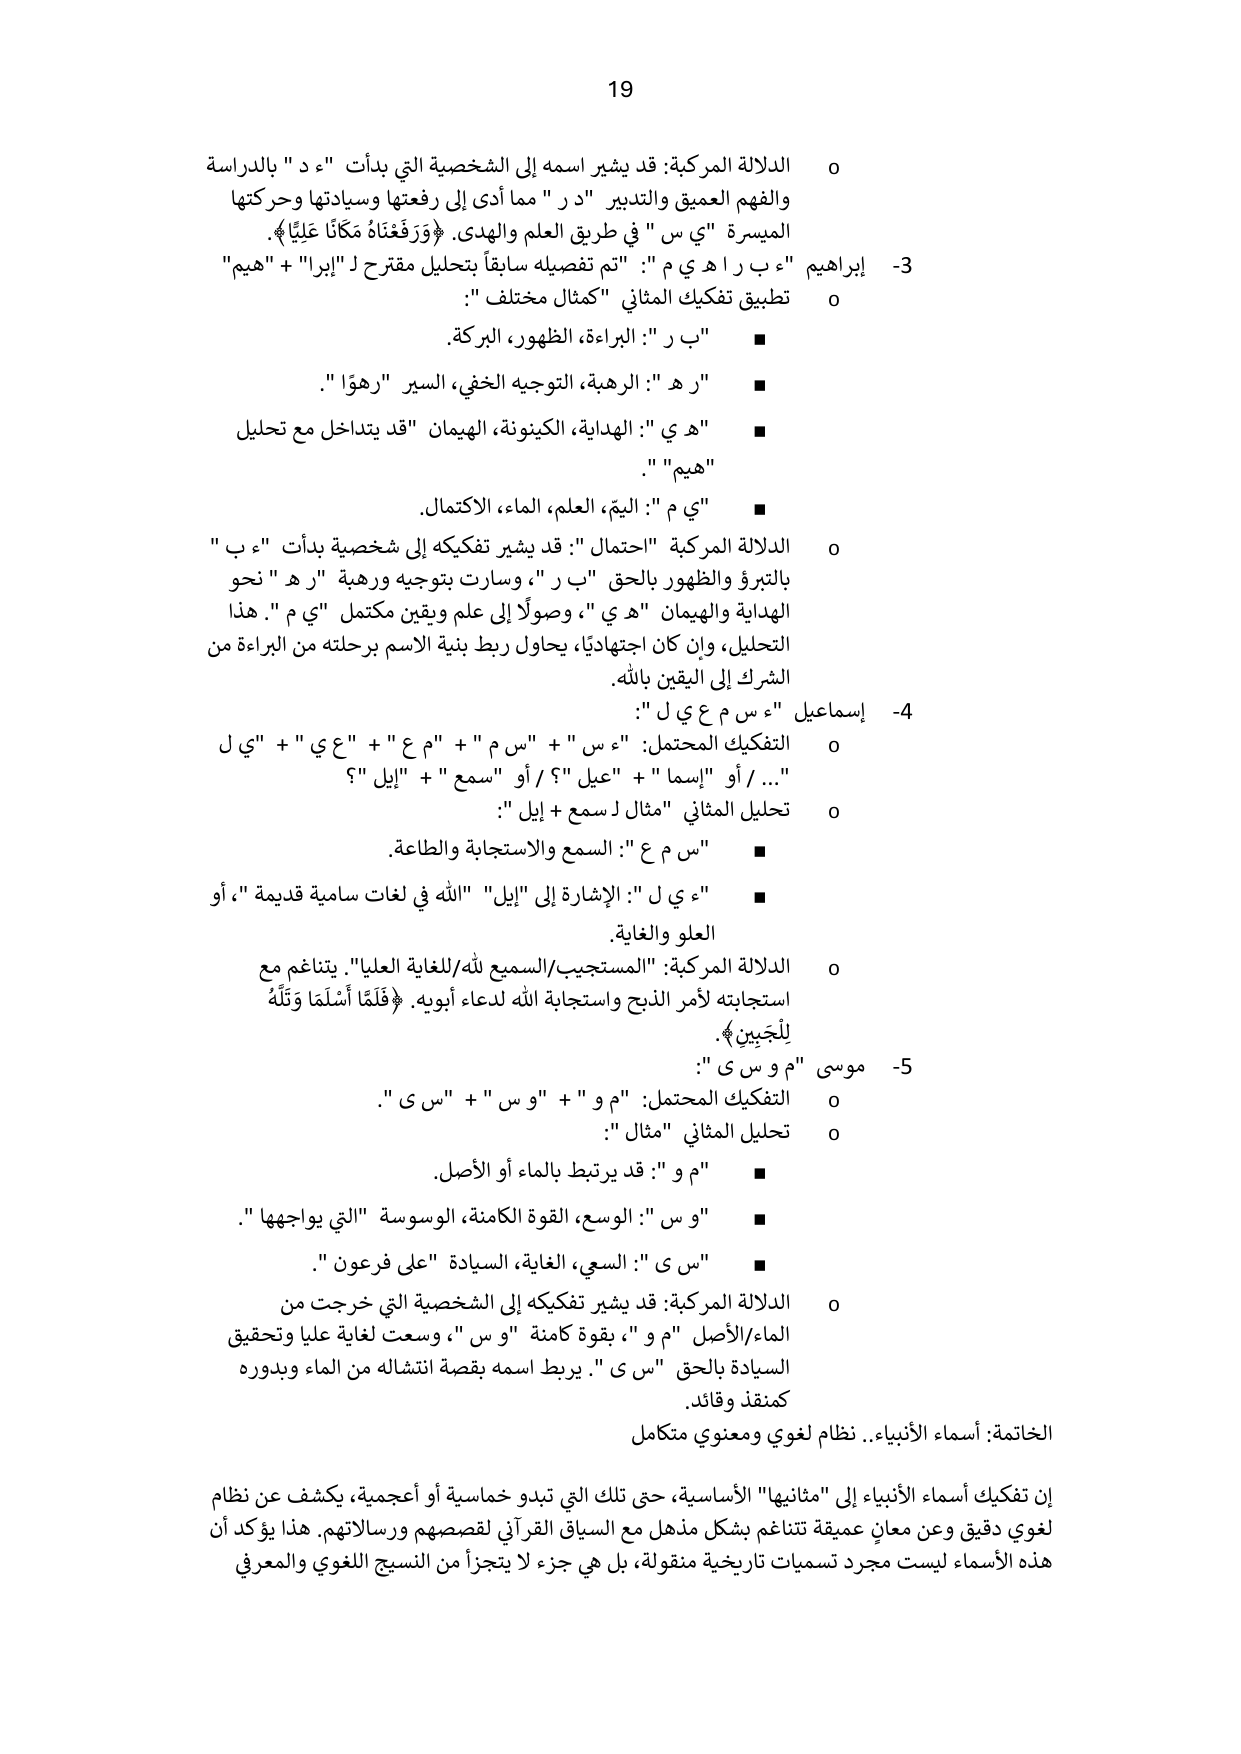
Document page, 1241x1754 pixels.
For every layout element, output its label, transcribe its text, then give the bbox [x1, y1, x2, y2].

list التفكيك المحتمل: "ء س " + "س م " + "م ع " + "ع ي " + "ي ل "... / أو "إسما " + "عيل "؟ / أو "سمع " + "إيل "؟ [187, 728, 828, 792]
list الدلالة المركبة: "المستجيب/السميع لله/للغاية العليا". يتناغم مع استجابته لأمر الذبح واستجابة الله لدعاء أبويه. ﴿فَلَمَّا أَسْلَمَا وَتَلَّهُ لِلْجَبِينِ﴾. [187, 951, 828, 1047]
list موسى "م و س ى ": [187, 1050, 903, 1080]
list "ر هـ ": الرهبة، التوجيه الخفي، السير "رهوًا ". [187, 361, 753, 403]
list إسماعيل "ء س م ع ي ل ": [187, 695, 903, 726]
list "س ى ": السعي، الغاية، السيادة "على فرعون ". [187, 1241, 753, 1283]
list الدلالة المركبة "احتمال ": قد يشير تفكيكه إلى شخصية بدأت "ء ب " بالتبرؤ والظهور بالحق "ب ر "، وسارت بتوجيه ورهبة "ر هـ " نحو الهداية والهيمان "هـ ي "، وصولًا إلى علم ويقين مكتمل "ي م ". هذا التحليل، وإن كان اجتهاديًا، يحاول ربط بنية الاسم برحلته من البراءة من الشرك إلى اليقين بالله. [187, 531, 828, 693]
list الدلالة المركبة: قد يشير اسمه إلى الشخصية التي بدأت "ء د " بالدراسة والفهم العميق والتدبير "د ر " مما أدى إلى رفعتها وسيادتها وحركتها الميسرة "ي س " في طريق العلم والهدى. ﴿وَرَفَعْنَاهُ مَكَانًا عَلِيًّا﴾. [187, 150, 828, 246]
list "ب ر ": البراءة، الظهور، البركة. [187, 314, 753, 357]
list "و س ": الوسع، القوة الكامنة، الوسوسة "التي يواجهها ". [187, 1194, 753, 1237]
list "هـ ي ": الهداية، الكينونة، الهيمان "قد يتداخل مع تحليل "هيم" ". [187, 407, 753, 482]
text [187, 1480, 1053, 1577]
list "م و ": قد يرتبط بالماء أو الأصل. [187, 1148, 753, 1191]
list تحليل المثاني "مثال ": [187, 1116, 828, 1146]
list "ي م ": اليمّ، العلم، الماء، الاكتمال. [187, 485, 753, 527]
list تحليل المثاني "مثال لـ سمع + إيل ": [187, 794, 828, 824]
list إبراهيم "ء ب ر ا هـ ي م ": "تم تفصيله سابقاً بتحليل مقترح لـ "إبرا" + "هيم" [187, 249, 903, 279]
list "ء ي ل ": الإشارة إلى "إيل" "الله في لغات سامية قديمة "، أو العلو والغاية. [187, 873, 753, 949]
list تطبيق تفكيك المثاني "كمثال مختلف ": [187, 282, 828, 312]
list الدلالة المركبة: قد يشير تفكيكه إلى الشخصية التي خرجت من الماء/الأصل "م و "، بقوة كامنة "و س "، وسعت لغاية عليا وتحقيق السيادة بالحق "س ى ". يربط اسمه بقصة انتشاله من الماء وبدوره كمنقذ وقائد. [187, 1287, 828, 1416]
text الخاتمة: أسماء الأنبياء.. نظام لغوي ومعنوي متكامل [187, 1418, 1053, 1449]
list التفكيك المحتمل: "م و " + "و س " + "س ى ". [187, 1083, 828, 1113]
list "س م ع ": السمع والاستجابة والطاعة. [187, 827, 753, 870]
